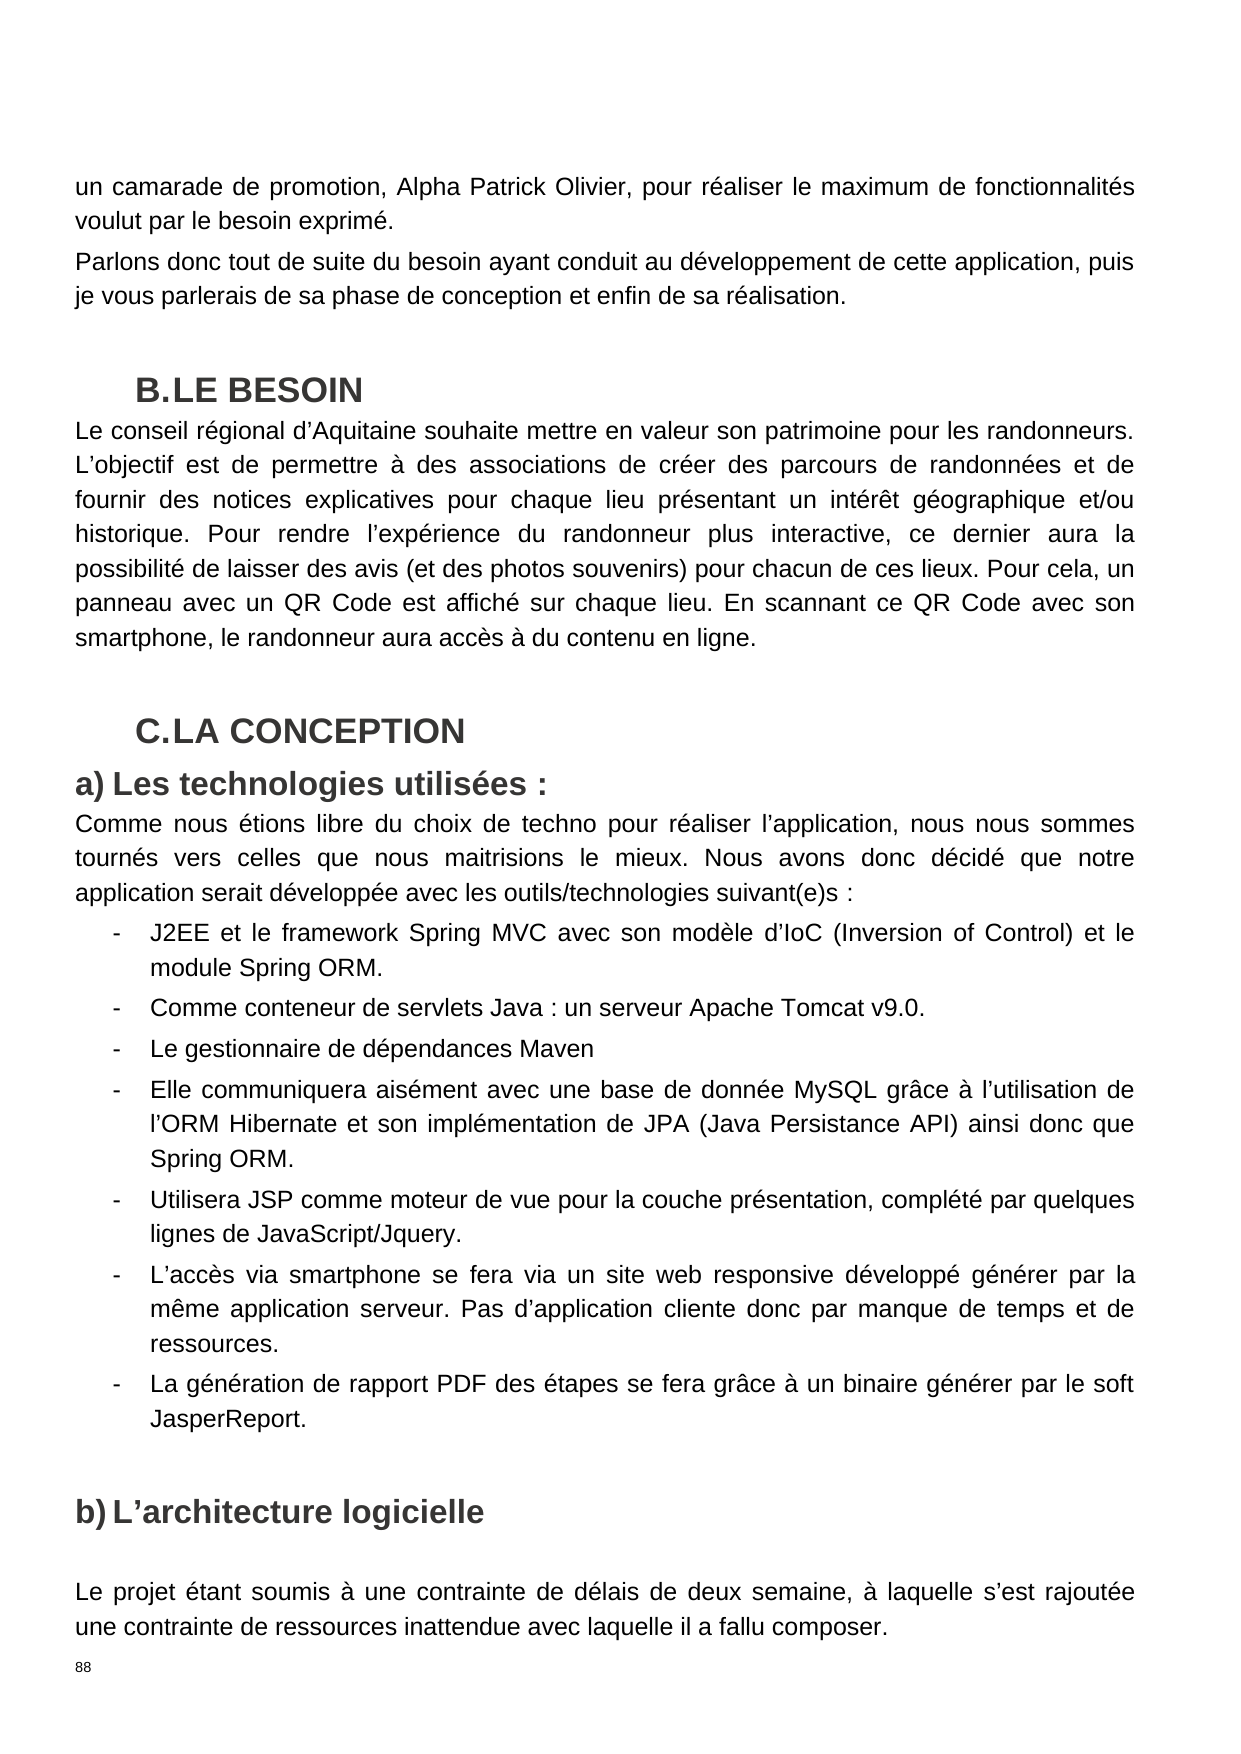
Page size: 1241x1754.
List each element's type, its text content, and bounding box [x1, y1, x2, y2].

subtitle Les technologies utilisées : [75, 764, 1137, 802]
text Parlons donc tout de suite du besoin ayant conduit au développement de cette application, puis je vous parlerais de sa phase de conception et enfin de sa réalisation. [75, 247, 1137, 310]
text Le conseil régional d’Aquitaine souhaite mettre en valeur son patrimoine pour les randonneurs. L’objectif est de permettre à des associations de créer des parcours de randonnées et de fournir des notices explicatives pour chaque lieu présentant un intérêt géographique et/ou historique. Pour rendre l’expérience du randonneur plus interactive, ce dernier aura la possibilité de laisser des avis (et des photos souvenirs) pour chacun de ces lieux. Pour cela, un panneau avec un QR Code est affiché sur chaque lieu. En scannant ce QR Code avec son smartphone, le randonneur aura accès à du contenu en ligne. [75, 416, 1137, 652]
list Comme conteneur de servlets Java : un serveur Apache Tomcat v9.0. [112, 993, 1137, 1022]
list Le gestionnaire de dépendances Maven [112, 1034, 1137, 1063]
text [75, 172, 1137, 235]
subtitle La Conception [135, 711, 1137, 751]
list La génération de rapport PDF des étapes se fera grâce à un binaire générer par le soft JasperReport. [112, 1369, 1137, 1433]
subtitle L’architecture logicielle [75, 1492, 1137, 1530]
list J2EE et le framework Spring MVC avec son modèle d’IoC (Inversion of Control) et le module Spring ORM. [112, 918, 1137, 981]
subtitle Le Besoin [135, 369, 1137, 410]
text Le projet étant soumis à une contrainte de délais de deux semaine, à laquelle s’est rajoutée une contrainte de ressources inattendue avec laquelle il a fallu composer. [75, 1577, 1137, 1640]
list Elle communiquera aisément avec une base de donnée MySQL grâce à l’utilisation de l’ORM Hibernate et son implémentation de JPA (Java Persistance API) ainsi donc que Spring ORM. [112, 1075, 1137, 1173]
list Utilisera JSP comme moteur de vue pour la couche présentation, complété par quelques lignes de JavaScript/Jquery. [112, 1184, 1137, 1248]
text Comme nous étions libre du choix de techno pour réaliser l’application, nous nous sommes tournés vers celles que nous maitrisions le mieux. Nous avons donc décidé que notre application serait développée avec les outils/technologies suivant(e)s : [75, 808, 1137, 906]
list L’accès via smartphone se fera via un site web responsive développé générer par la même application serveur. Pas d’application cliente donc par manque de temps et de ressources. [112, 1260, 1137, 1357]
